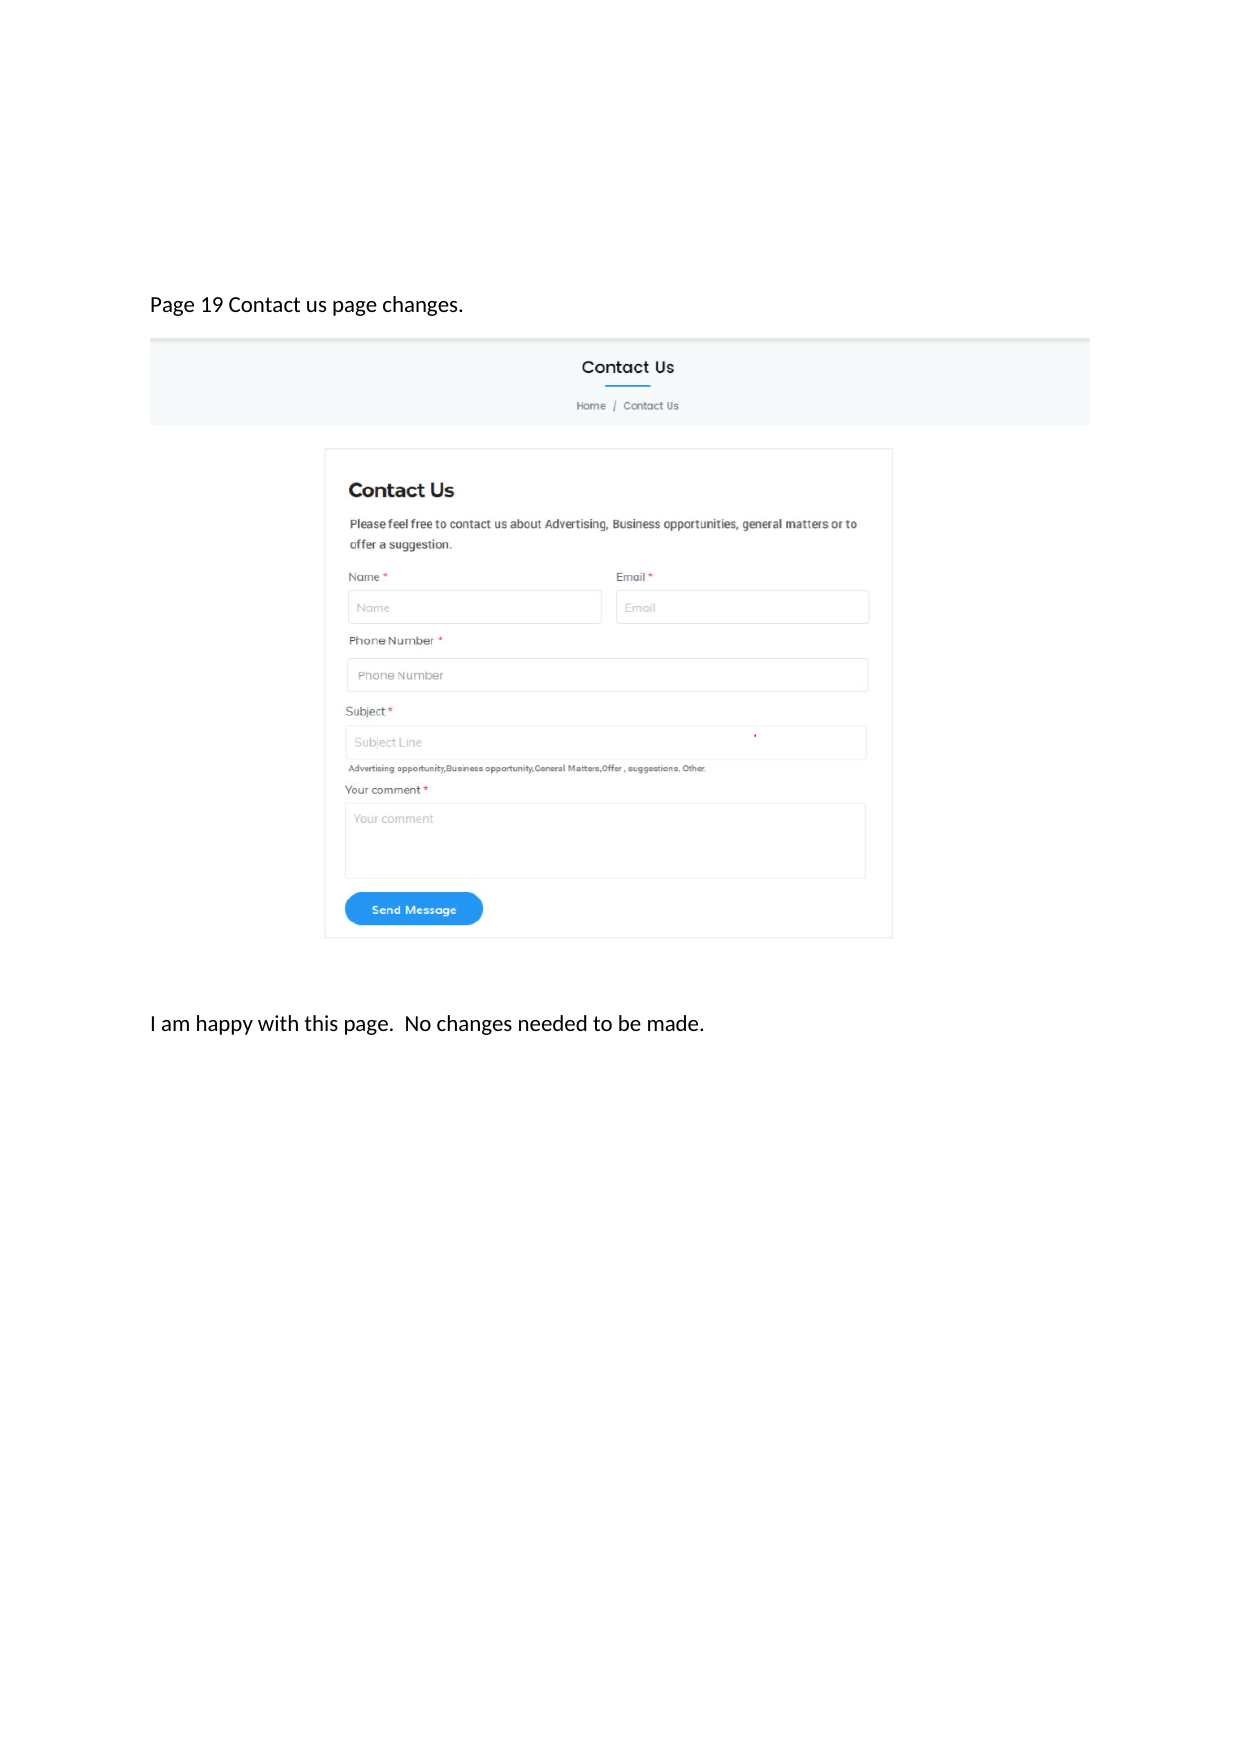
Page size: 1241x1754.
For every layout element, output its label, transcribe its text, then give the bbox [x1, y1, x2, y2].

text Page 19 Contact us page changes. [150, 291, 1090, 319]
picture [150, 337, 1091, 943]
text I am happy with this page. No changes needed to be made. [150, 1009, 1090, 1037]
